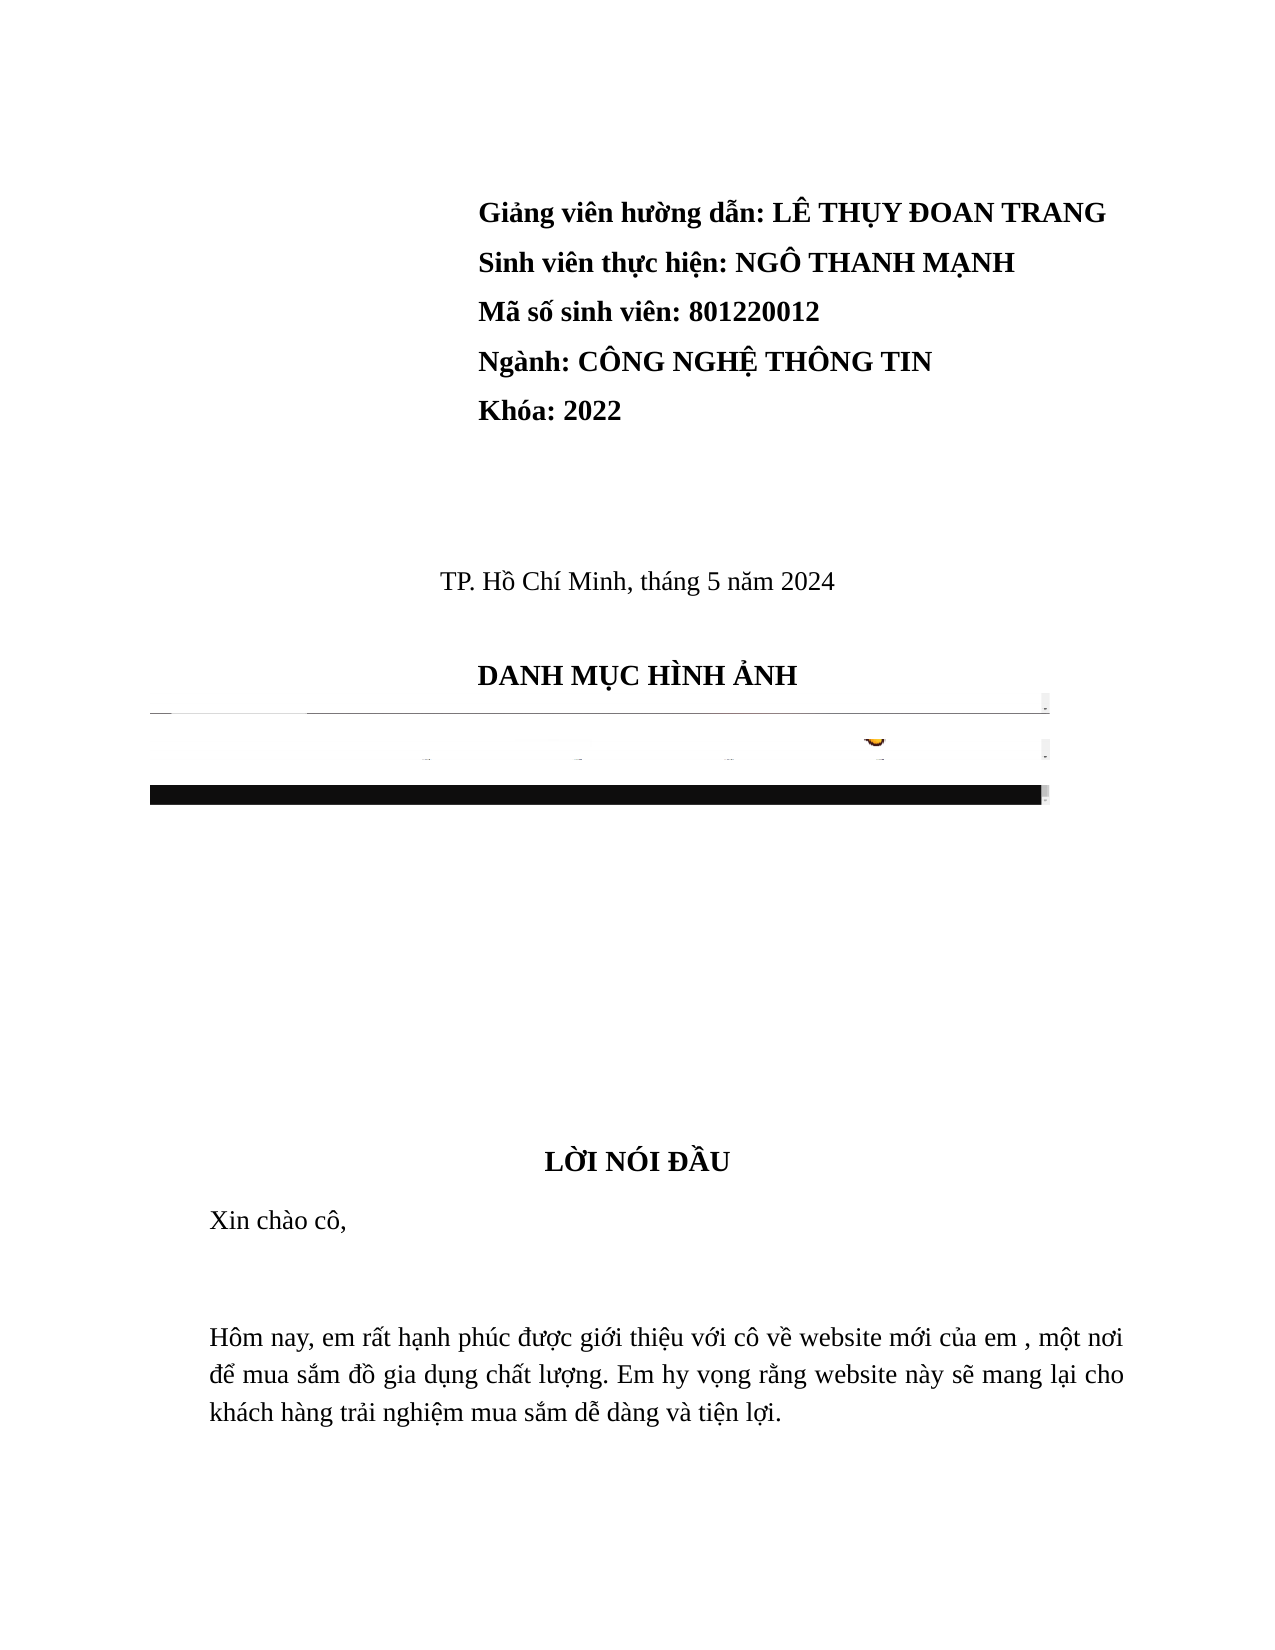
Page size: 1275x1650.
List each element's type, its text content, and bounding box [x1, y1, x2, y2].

text TP. Hồ Chí Minh, tháng 5 năm 2024 [150, 560, 1125, 597]
text DANH MỤC HÌNH ẢNH [150, 656, 1125, 693]
text Sinh viên thực hiện: NGÔ THANH MẠNH [150, 249, 1125, 278]
text Khóa: 2022 [150, 398, 1125, 427]
text Ngành: CÔNG NGHỆ THÔNG TIN [150, 348, 1125, 377]
text Giảng viên hường dẫn: LÊ THỤY ĐOAN TRANG [150, 199, 1125, 228]
text Hôm nay, em rất hạnh phúc được giới thiệu với cô về website mới của em , một nơi để mua sắm đồ gia dụng chất lượng. Em hy vọng rằng website này sẽ mang lại cho khách hàng trải nghiệm mua sắm dễ dàng và tiện lợi. [209, 1316, 1125, 1428]
text LỜI NÓI ĐẦU [150, 1141, 1125, 1178]
text Mã số sinh viên: 801220012 [150, 299, 1125, 327]
text Xin chào cô, [209, 1199, 1125, 1237]
